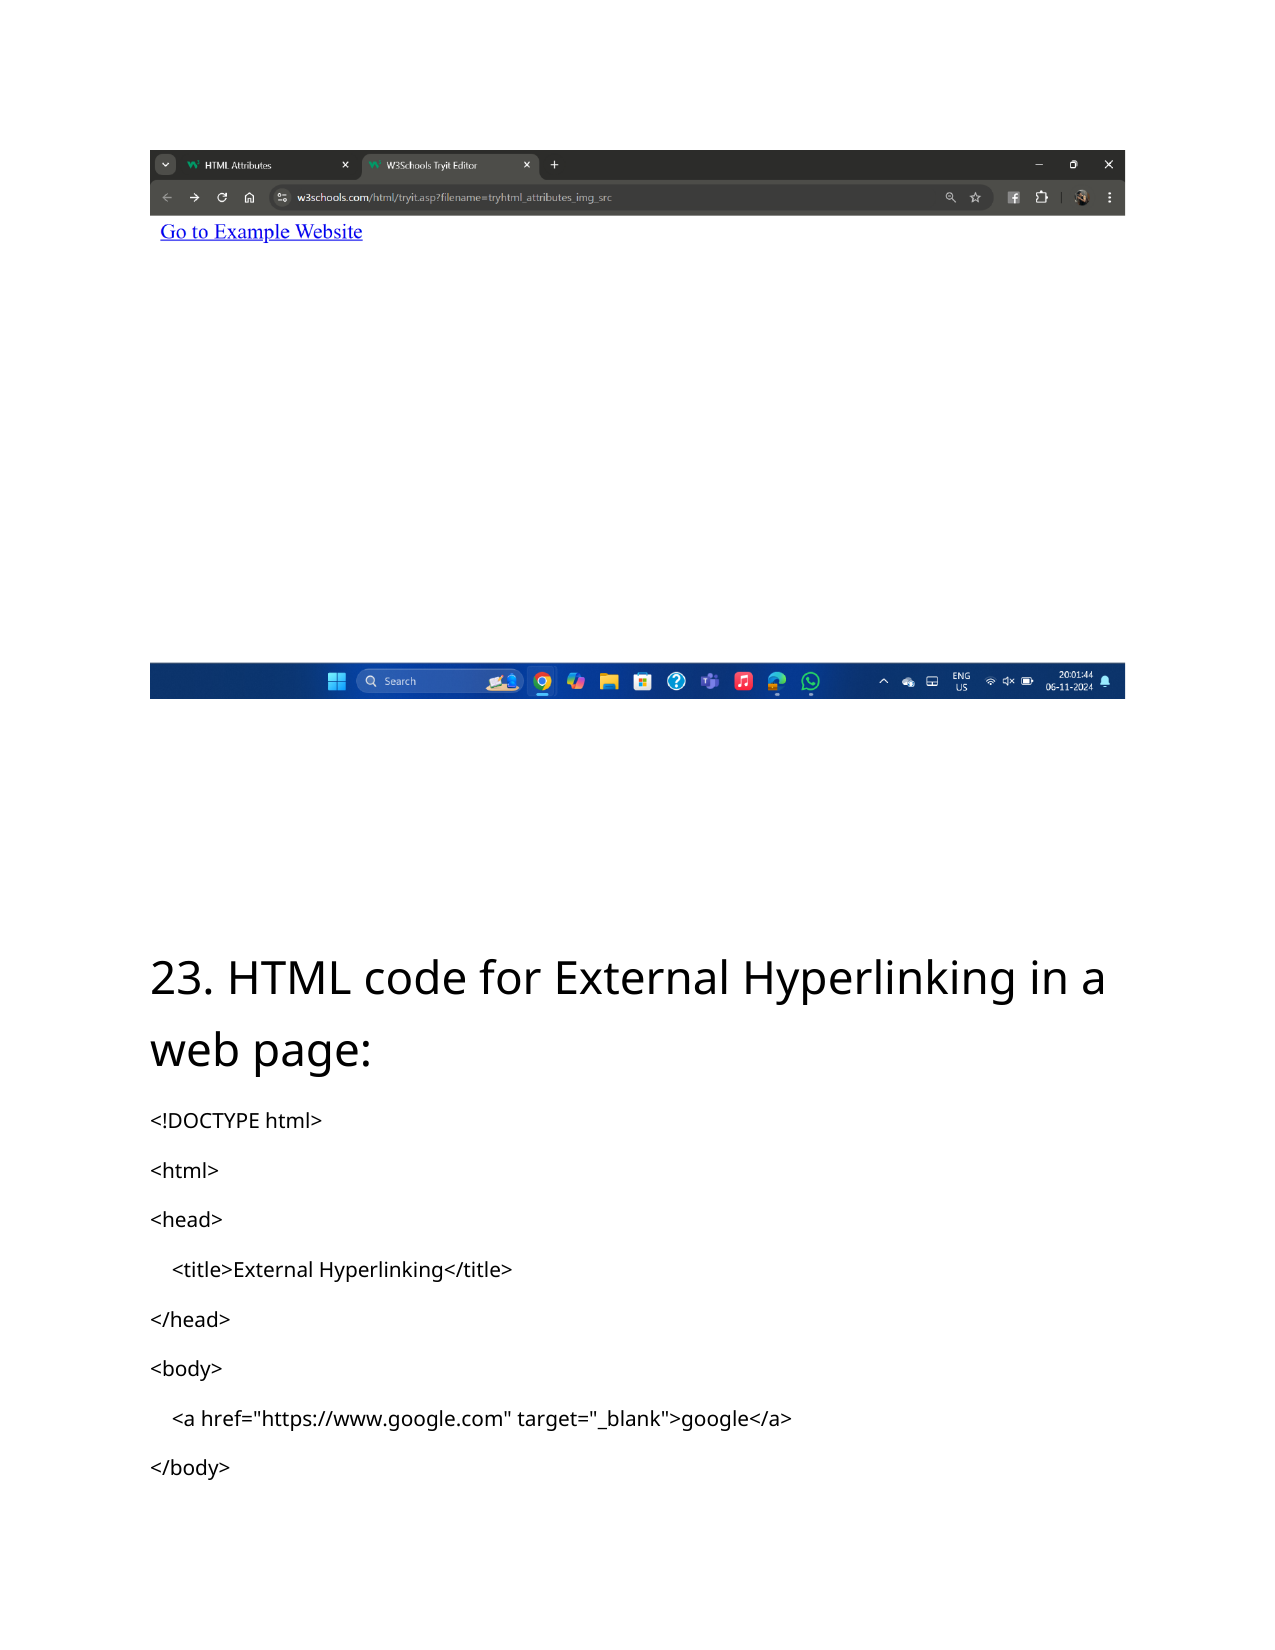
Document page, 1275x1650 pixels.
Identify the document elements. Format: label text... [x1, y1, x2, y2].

text <body> [150, 1354, 1125, 1383]
text </head> [150, 1305, 1125, 1333]
text <a href="https://www.google.com" target="_blank">google</a> [150, 1404, 1125, 1432]
text <html> [150, 1156, 1125, 1184]
text 23. HTML code for External Hyperlinking in a web page: [150, 945, 1125, 1080]
text <head> [150, 1206, 1125, 1234]
text <title>External Hyperlinking</title> [150, 1255, 1125, 1283]
text <!DOCTYPE html> [150, 1106, 1125, 1135]
picture [150, 150, 1125, 699]
text </body> [150, 1453, 1125, 1482]
